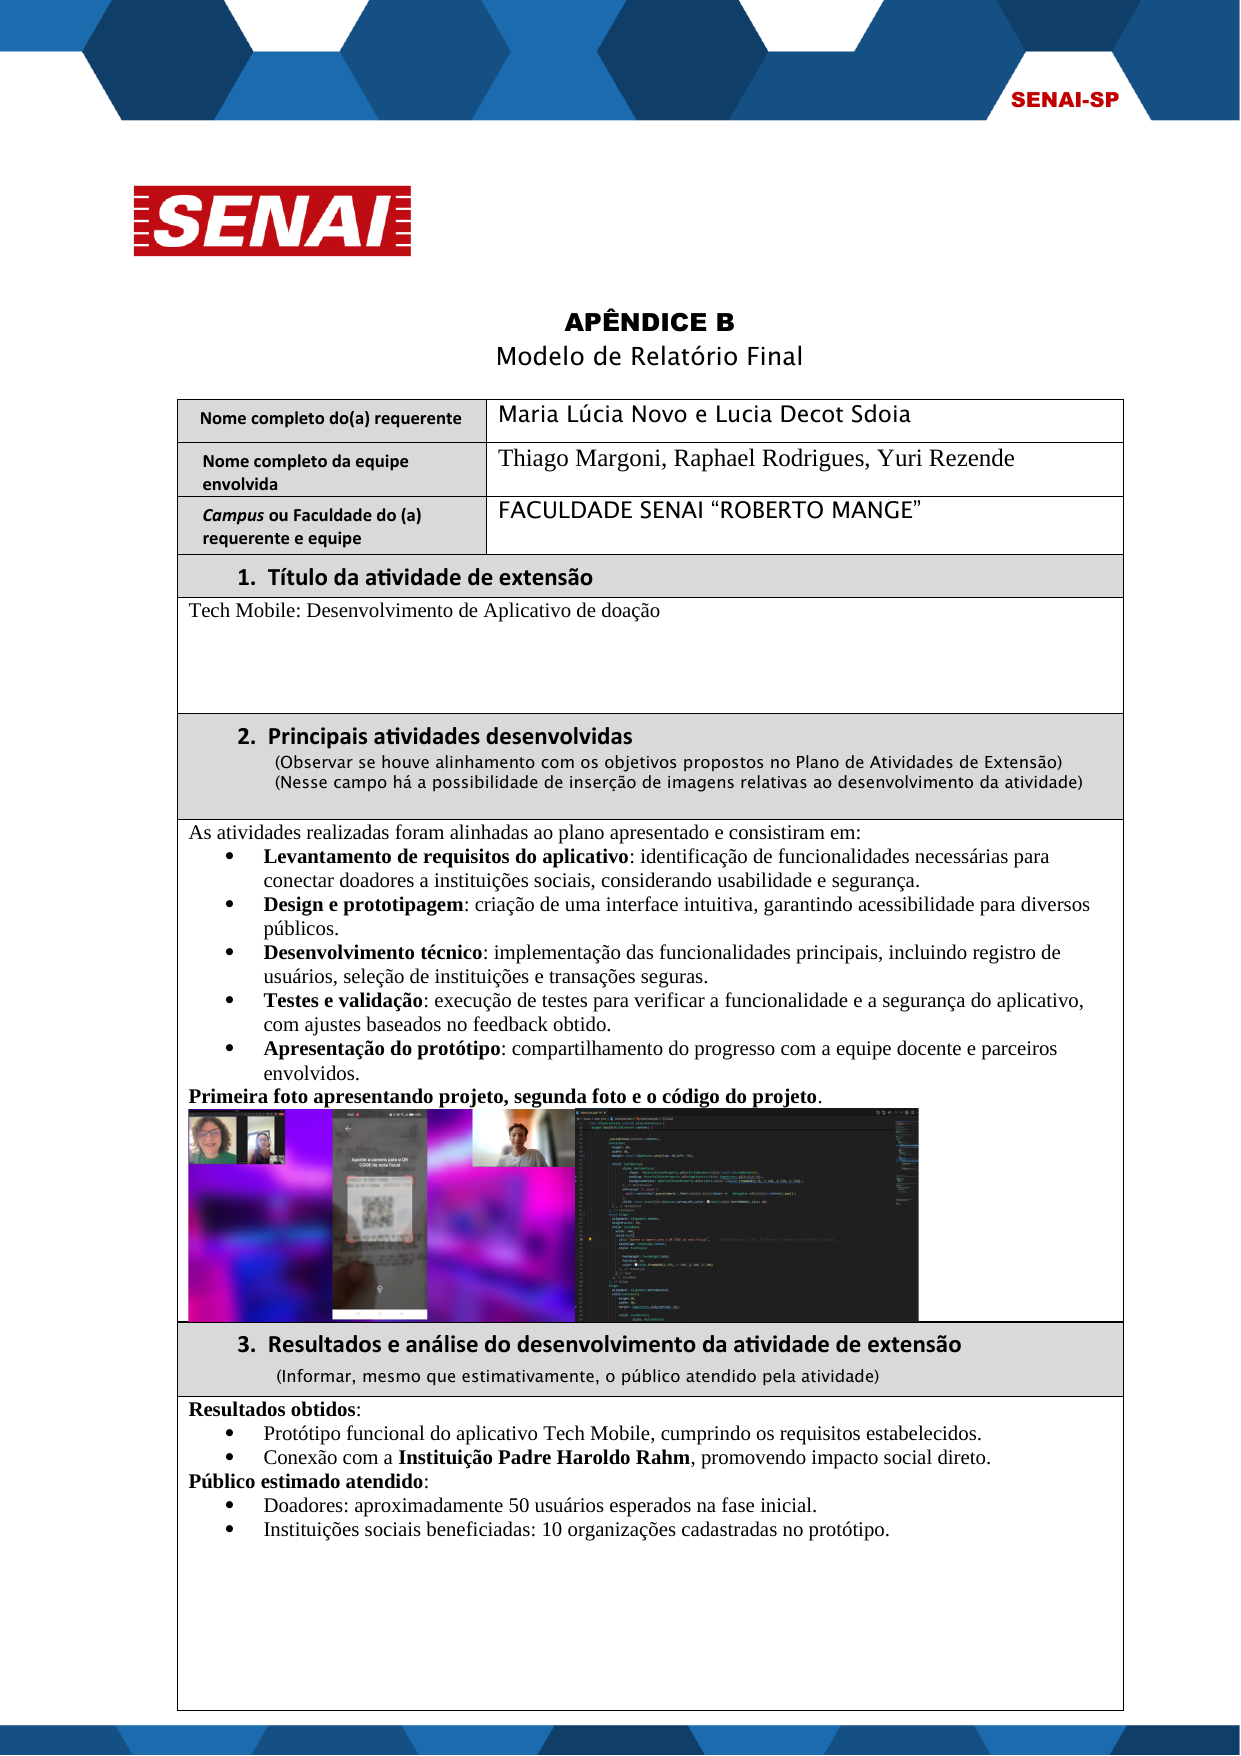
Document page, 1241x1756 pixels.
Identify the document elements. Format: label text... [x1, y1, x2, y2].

table_cell 1. Título da atividade de extensão [178, 555, 1123, 597]
text Modelo de Relatório Final [94, 342, 1205, 371]
table_cell Resultados obtidos: Protótipo funcional do aplicativo Tech Mobile, cumprindo os requisitos estabelecidos. Conexão com a Instituição Padre Haroldo Rahm, promovendo impacto social direto. Público estimado atendido: Doadores: aproximadamente 50 usuários esperados na fase inicial. Instituições sociais beneficiadas: 10 organizações cadastradas no protótipo. [178, 1397, 1123, 1709]
table_cell 2. Principais atividades desenvolvidas (Observar se houve alinhamento com os objetivos propostos no Plano de Atividades de Extensão) (Nesse campo há a possibilidade de inserção de imagens relativas ao desenvolvimento da atividade) [178, 714, 1123, 819]
table_header Nome completo do(a) requerente [178, 400, 486, 442]
table_cell Campus ou Faculdade do (a) requerente e equipe [178, 497, 486, 554]
table_cell Thiago Margoni, Raphael Rodrigues, Yuri Rezende [487, 443, 1123, 496]
table_cell As atividades realizadas foram alinhadas ao plano apresentado e consistiram em: Levantamento de requisitos do aplicativo: identificação de funcionalidades necessárias para conectar doadores a instituições sociais, considerando usabilidade e segurança. Design e prototipagem: criação de uma interface intuitiva, garantindo acessibilidade para diversos públicos. Desenvolvimento técnico: implementação das funcionalidades principais, incluindo registro de usuários, seleção de instituições e transações seguras. Testes e validação: execução de testes para verificar a funcionalidade e a segurança do aplicativo, com ajustes baseados no feedback obtido. Apresentação do protótipo: compartilhamento do progresso com a equipe docente e parceiros envolvidos. Primeira foto apresentando projeto, segunda foto e o código do projeto. [178, 820, 1123, 1321]
picture [0, 0, 1240, 1755]
table_cell 3. Resultados e análise do desenvolvimento da atividade de extensão (Informar, mesmo que estimativamente, o público atendido pela atividade) [178, 1323, 1123, 1396]
text APÊNDICE B [95, 304, 1205, 339]
subtitle SENAI-SP [92, 85, 1119, 114]
table_cell Nome completo da equipe envolvida [178, 443, 486, 496]
table_header Maria Lúcia Novo e Lucia Decot Sdoia [487, 400, 1123, 442]
table_cell FACULDADE SENAI “ROBERTO MANGE” [487, 497, 1123, 554]
table_cell Tech Mobile: Desenvolvimento de Aplicativo de doação [178, 598, 1123, 713]
